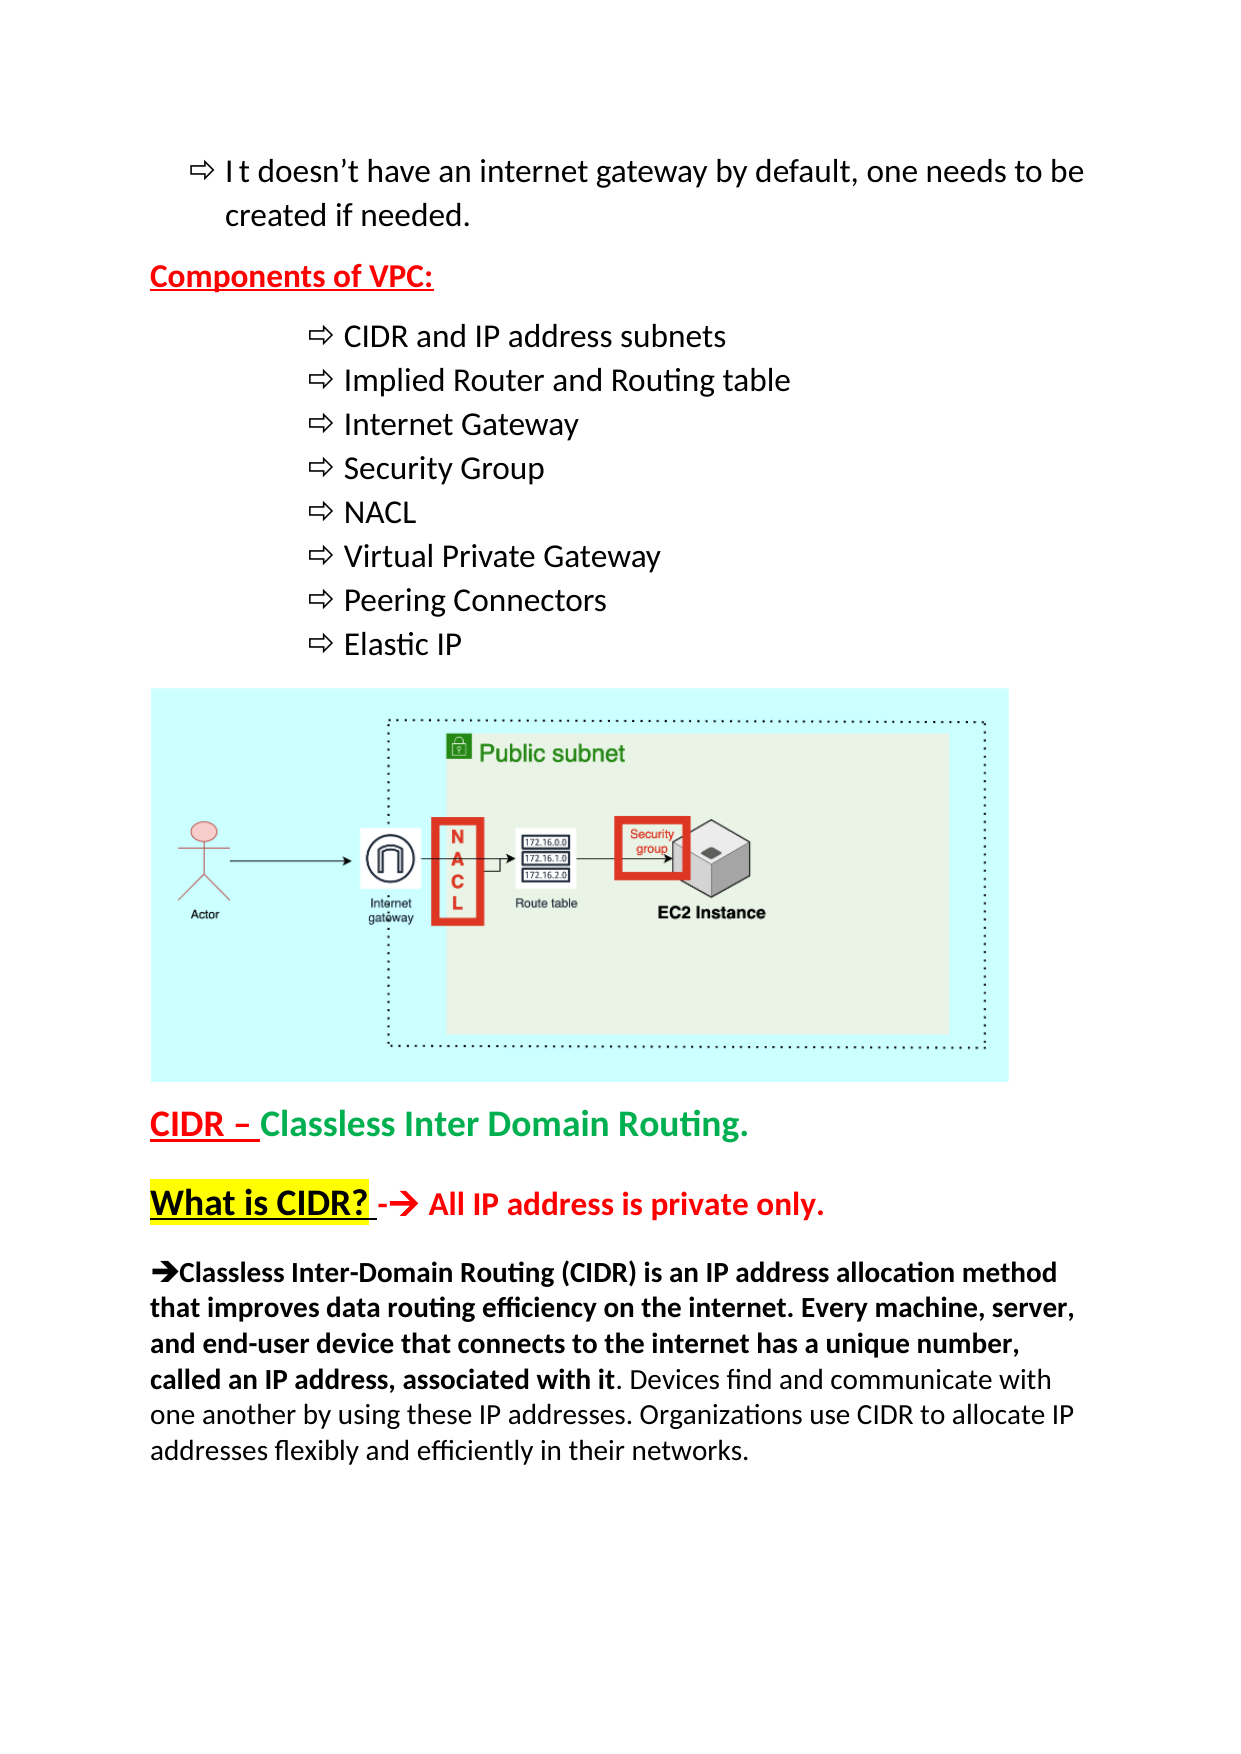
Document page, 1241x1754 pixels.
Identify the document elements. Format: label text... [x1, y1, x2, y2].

list Virtual Private Gateway [306, 535, 1090, 576]
text CIDR – Classless Inter Domain Routing. [150, 1100, 1090, 1146]
list NACL [306, 491, 1090, 532]
picture [150, 683, 1009, 1082]
list I t doesn’t have an internet gateway by default, one needs to be created if needed. [187, 150, 1090, 235]
list Internet Gateway [306, 403, 1090, 444]
text What is CIDR? - All IP address is private only. [369, 1179, 1090, 1225]
text Components of VPC: [150, 254, 1090, 295]
list Elastic IP [306, 623, 1090, 664]
list Security Group [306, 447, 1090, 488]
list Peering Connectors [306, 579, 1090, 620]
list Implied Router and Routing table [306, 359, 1090, 400]
text Classless Inter-Domain Routing (CIDR) is an IP address allocation method that improves data routing efficiency on the internet. Every machine, server, and end-user device that connects to the internet has a unique number, called an IP address, associated with it. Devices find and communicate with one another by using these IP addresses. Organizations use CIDR to allocate IP addresses flexibly and efficiently in their networks. [150, 1254, 1090, 1468]
list CIDR and IP address subnets [306, 315, 1090, 356]
